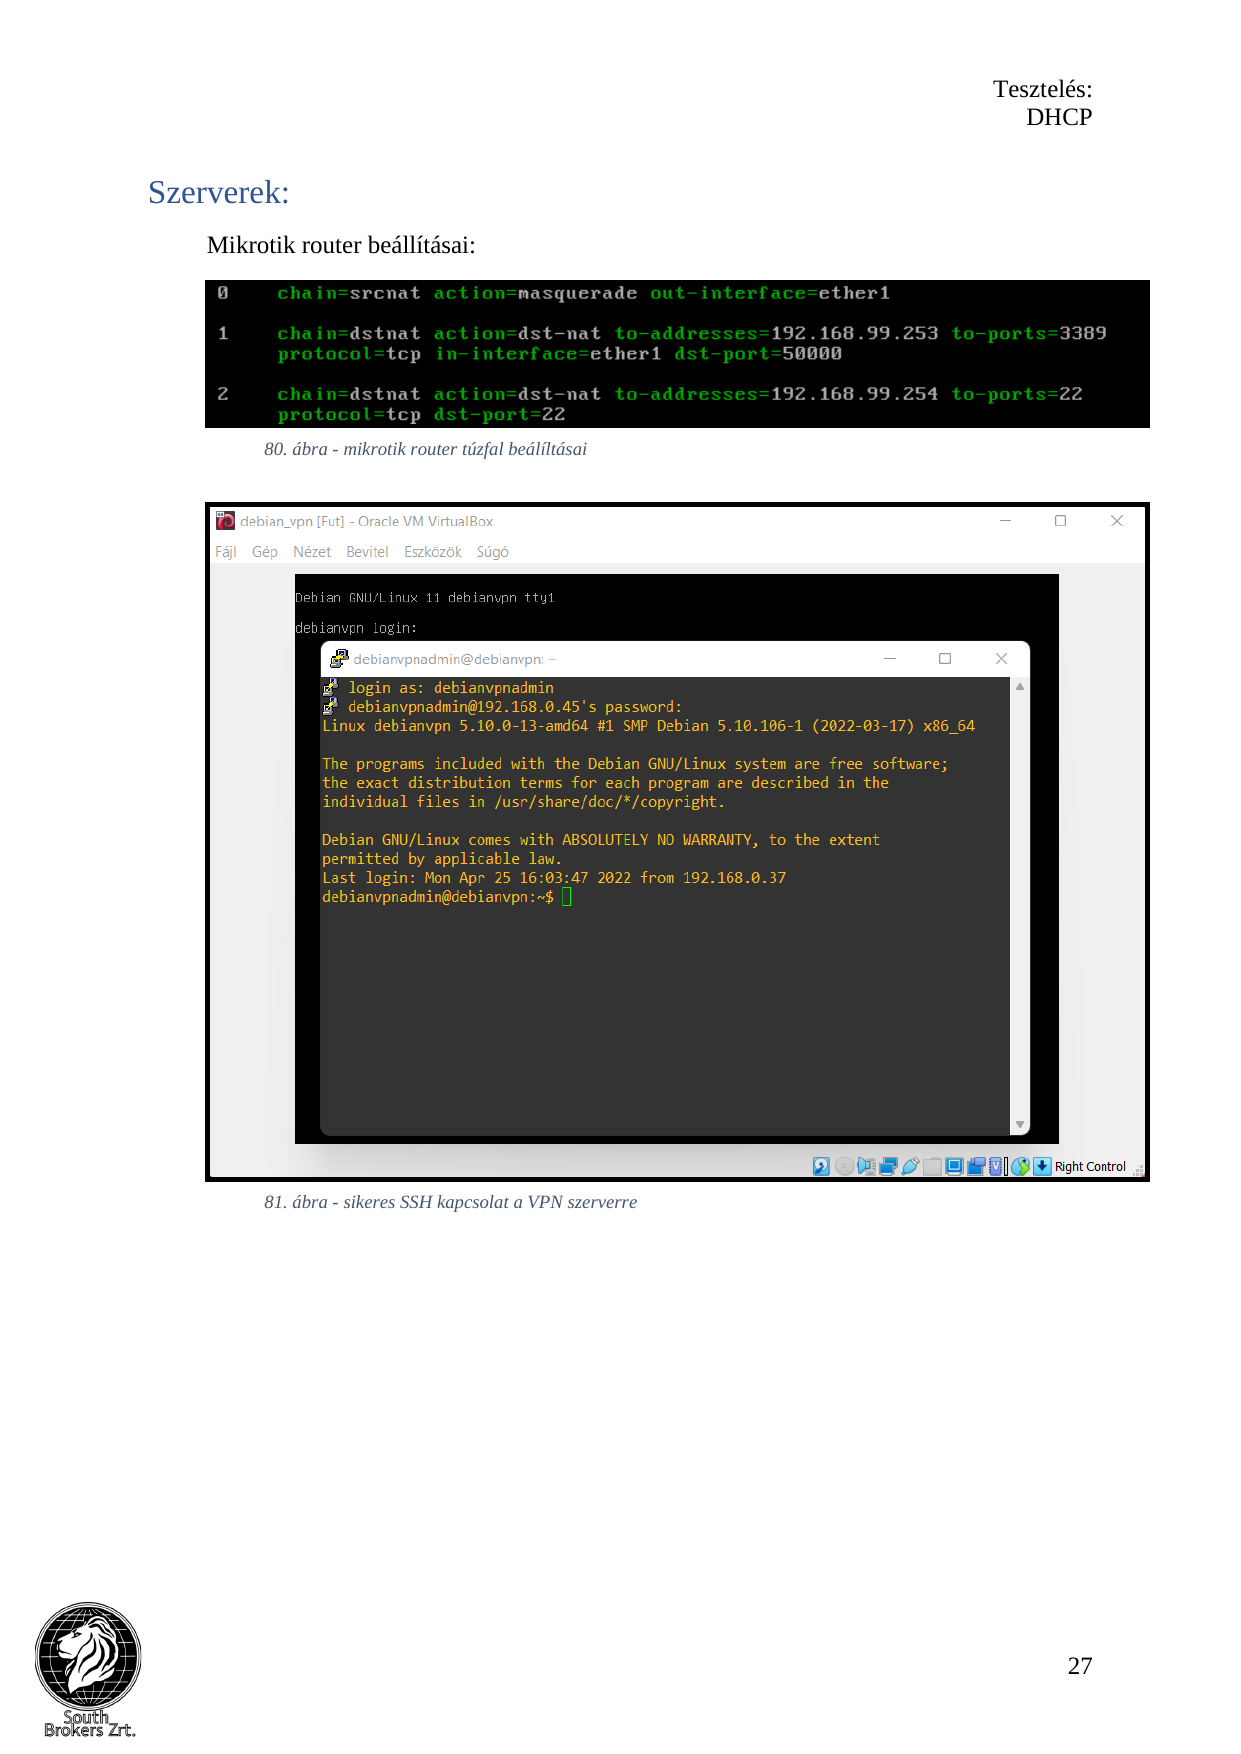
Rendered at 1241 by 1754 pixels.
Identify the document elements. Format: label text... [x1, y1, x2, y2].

picture [210, 285, 1145, 424]
picture [210, 507, 1145, 1177]
text Mikrotik router beállításai: [148, 230, 1093, 259]
picture [35, 1602, 142, 1739]
subtitle Szerverek: [148, 173, 1093, 211]
